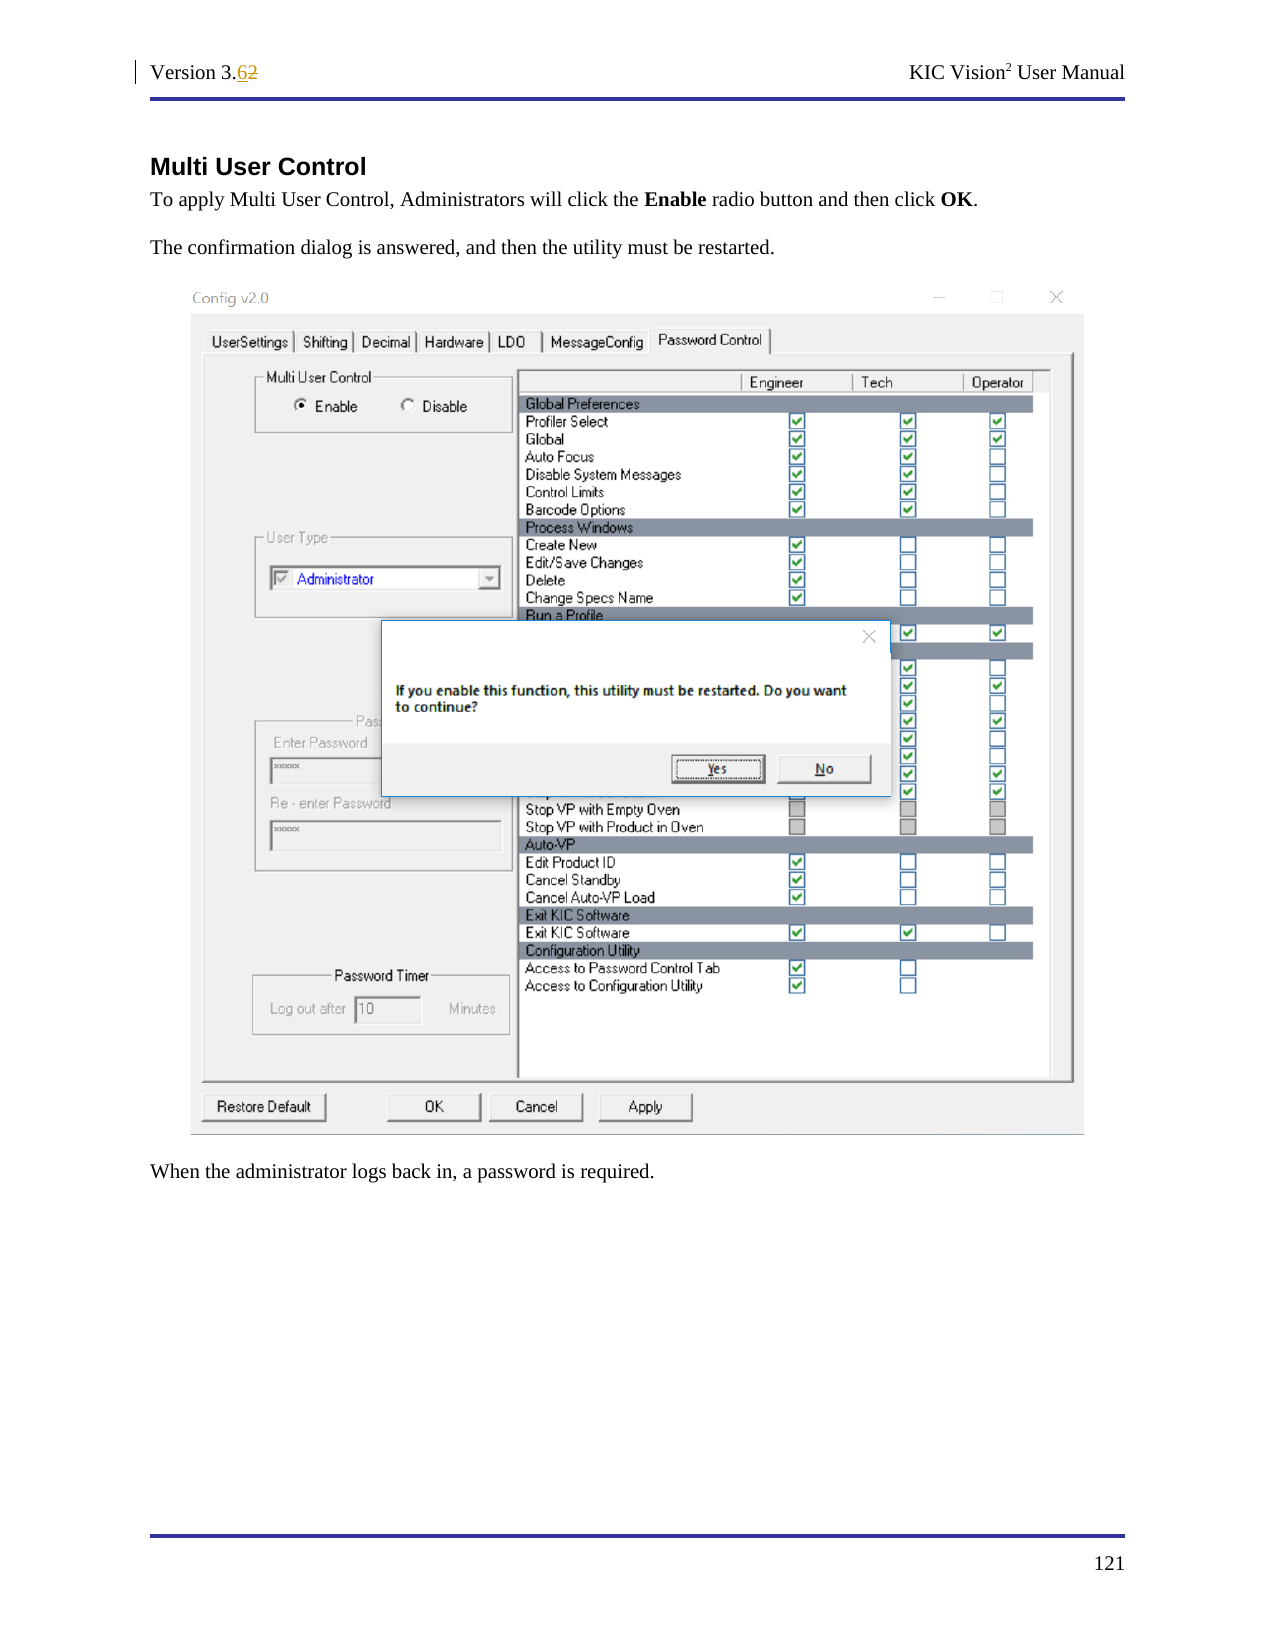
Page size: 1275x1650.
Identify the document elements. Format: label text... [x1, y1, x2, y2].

subtitle Multi User Control [150, 152, 1125, 180]
picture [190, 282, 1085, 1135]
text When the administrator logs back in, a password is required. [150, 1159, 1125, 1183]
text To apply Multi User Control, Administrators will click the Enable radio button and then click OK. [150, 187, 1125, 211]
text The confirmation dialog is answered, and then the utility must be restarted. [150, 235, 1125, 259]
